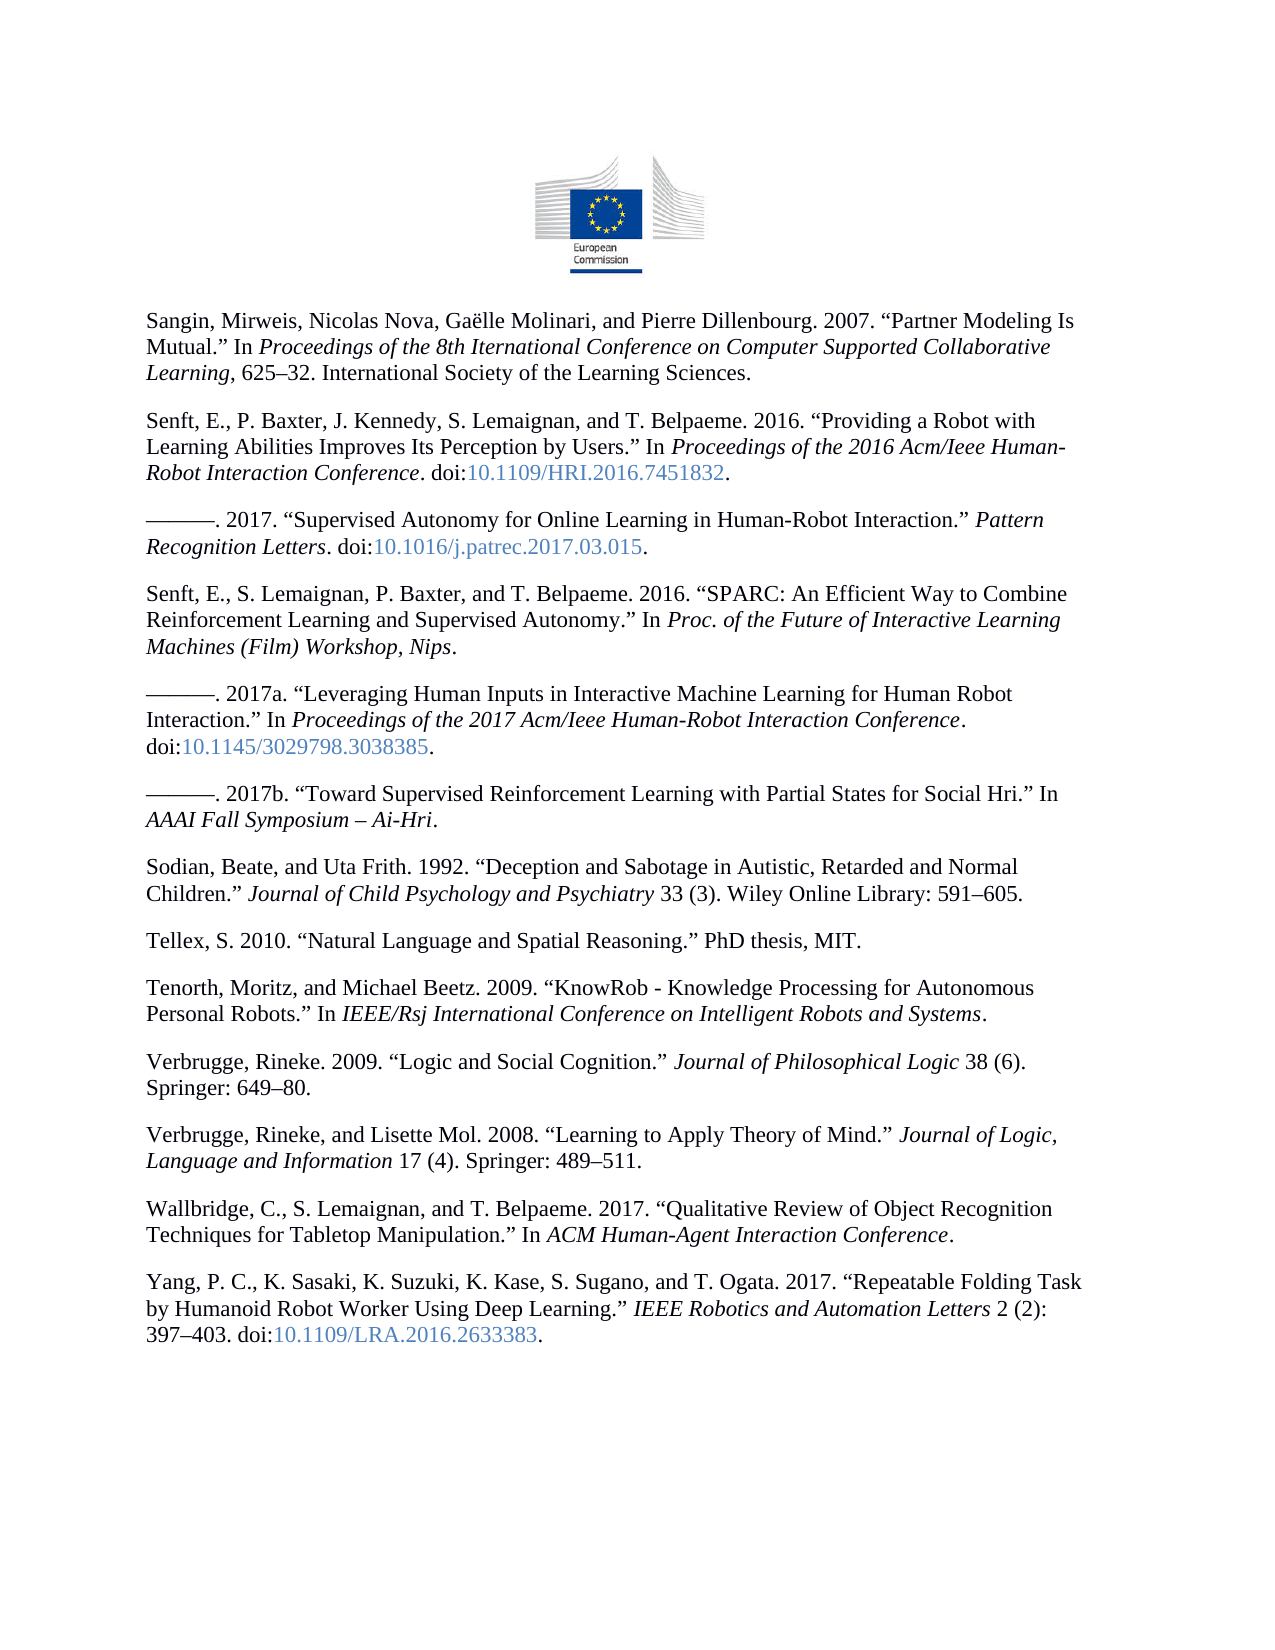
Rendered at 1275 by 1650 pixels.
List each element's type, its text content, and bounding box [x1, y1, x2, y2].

text Tellex, S. 2010. “Natural Language and Spatial Reasoning.” PhD thesis, MIT. [146, 927, 1090, 953]
text Tenorth, Moritz, and Michael Beetz. 2009. “KnowRob - Knowledge Processing for Autonomous Personal Robots.” In IEEE/Rsj International Conference on Intelligent Robots and Systems. [146, 974, 1090, 1027]
text Wallbridge, C., S. Lemaignan, and T. Belpaeme. 2017. “Qualitative Review of Object Recognition Techniques for Tabletop Manipulation.” In ACM Human-Agent Interaction Conference. [146, 1195, 1090, 1247]
text Verbrugge, Rineke, and Lisette Mol. 2008. “Learning to Apply Theory of Mind.” Journal of Logic, Language and Information 17 (4). Springer: 489–511. [146, 1121, 1090, 1174]
text Sodian, Beate, and Uta Frith. 1992. “Deception and Sabotage in Autistic, Retarded and Normal Children.” Journal of Child Psychology and Psychiatry 33 (3). Wiley Online Library: 591–605. [146, 853, 1090, 906]
text Yang, P. C., K. Sasaki, K. Suzuki, K. Kase, S. Sugano, and T. Ogata. 2017. “Repeatable Folding Task by Humanoid Robot Worker Using Deep Learning.” IEEE Robotics and Automation Letters 2 (2): 397–403. doi:10.1109/LRA.2016.2633383. [146, 1268, 1090, 1347]
text ———. 2017a. “Leveraging Human Inputs in Interactive Machine Learning for Human Robot Interaction.” In Proceedings of the 2017 Acm/Ieee Human-Robot Interaction Conference. doi:10.1145/3029798.3038385. [146, 680, 1090, 759]
picture [491, 150, 745, 278]
text ———. 2017b. “Toward Supervised Reinforcement Learning with Partial States for Social Hri.” In AAAI Fall Symposium – Ai-Hri. [146, 780, 1090, 833]
text Sangin, Mirweis, Nicolas Nova, Gaëlle Molinari, and Pierre Dillenbourg. 2007. “Partner Modeling Is Mutual.” In Proceedings of the 8th Iternational Conference on Computer Supported Collaborative Learning, 625–32. International Society of the Learning Sciences. [146, 307, 1090, 386]
text Senft, E., S. Lemaignan, P. Baxter, and T. Belpaeme. 2016. “SPARC: An Efficient Way to Combine Reinforcement Learning and Supervised Autonomy.” In Proc. of the Future of Interactive Learning Machines (Film) Workshop, Nips. [146, 580, 1090, 659]
text ———. 2017. “Supervised Autonomy for Online Learning in Human-Robot Interaction.” Pattern Recognition Letters. doi:10.1016/j.patrec.2017.03.015. [146, 507, 1090, 559]
text Senft, E., P. Baxter, J. Kennedy, S. Lemaignan, and T. Belpaeme. 2016. “Providing a Robot with Learning Abilities Improves Its Perception by Users.” In Proceedings of the 2016 Acm/Ieee Human-Robot Interaction Conference. doi:10.1109/HRI.2016.7451832. [146, 407, 1090, 486]
text Verbrugge, Rineke. 2009. “Logic and Social Cognition.” Journal of Philosophical Logic 38 (6). Springer: 649–80. [146, 1048, 1090, 1100]
